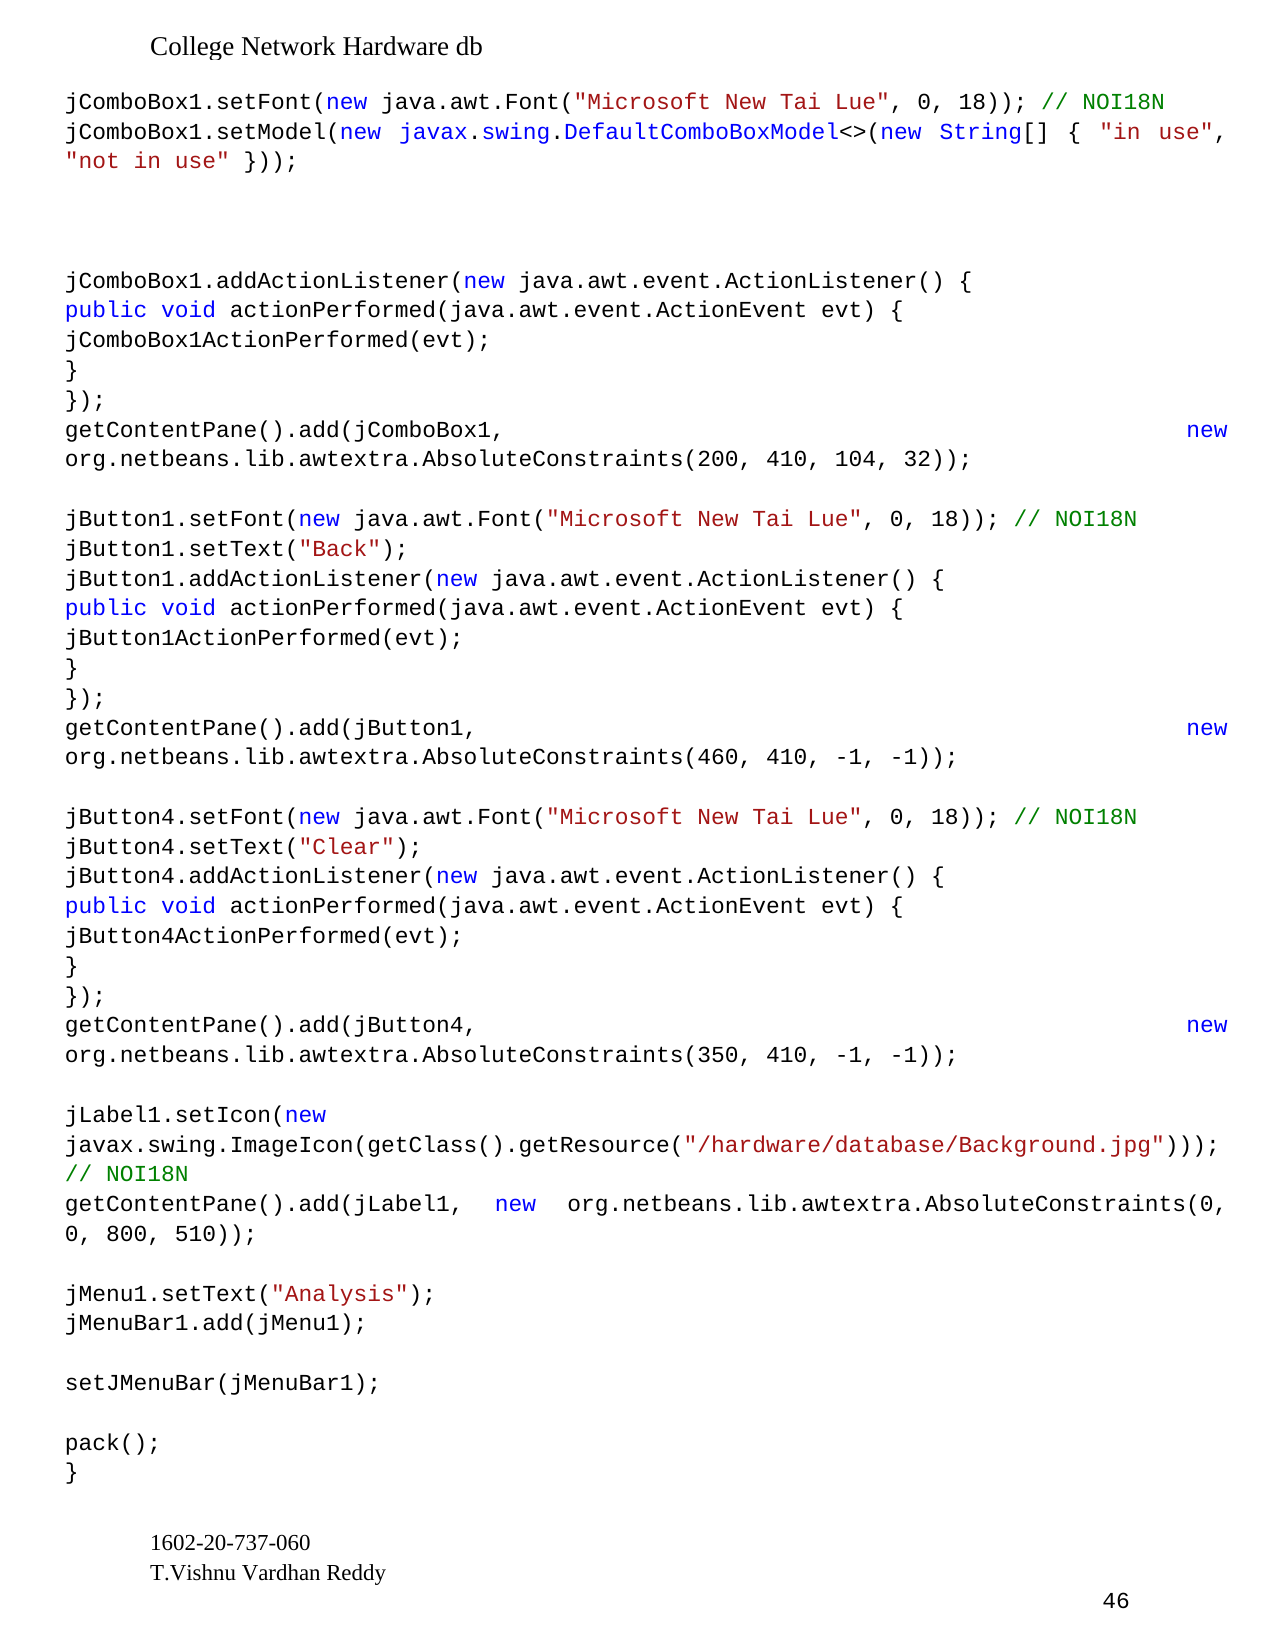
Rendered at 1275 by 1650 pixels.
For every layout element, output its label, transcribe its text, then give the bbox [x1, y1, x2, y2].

text jComboBox1.addActionListener(new java.awt.event.ActionListener() { [64, 269, 1227, 295]
text }); [64, 388, 1227, 414]
text jLabel1.setIcon(new javax.swing.ImageIcon(getClass().getResource("/hardware/database/Background.jpg"))); // NOI18N [64, 1103, 1227, 1189]
text jComboBox1.setModel(new javax.swing.DefaultComboBoxModel<>(new String[] { "in use", "not in use" })); [64, 120, 1227, 176]
text jButton1ActionPerformed(evt); [64, 626, 1227, 652]
text jButton1.setText("Back"); [64, 537, 1227, 563]
text public void actionPerformed(java.awt.event.ActionEvent evt) { [64, 597, 1227, 623]
text }); [64, 686, 1227, 712]
text getContentPane().add(jButton1, new org.netbeans.lib.awtextra.AbsoluteConstraints(460, 410, -1, -1)); [64, 716, 1227, 772]
text jComboBox1ActionPerformed(evt); [64, 328, 1227, 354]
text } [64, 358, 1227, 384]
text } [64, 954, 1227, 980]
text jButton1.setFont(new java.awt.Font("Microsoft New Tai Lue", 0, 18)); // NOI18N [64, 507, 1227, 533]
text pack(); [64, 1431, 1227, 1457]
text getContentPane().add(jLabel1, new org.netbeans.lib.awtextra.AbsoluteConstraints(0, 0, 800, 510)); [64, 1192, 1227, 1248]
text jButton1.addActionListener(new java.awt.event.ActionListener() { [64, 567, 1227, 593]
text } [64, 656, 1227, 682]
text getContentPane().add(jButton4, new org.netbeans.lib.awtextra.AbsoluteConstraints(350, 410, -1, -1)); [64, 1014, 1227, 1069]
text getContentPane().add(jComboBox1, new org.netbeans.lib.awtextra.AbsoluteConstraints(200, 410, 104, 32)); [64, 418, 1227, 474]
text jMenuBar1.add(jMenu1); [64, 1312, 1227, 1338]
text jButton4.setFont(new java.awt.Font("Microsoft New Tai Lue", 0, 18)); // NOI18N [64, 805, 1227, 831]
text jButton4ActionPerformed(evt); [64, 924, 1227, 950]
text public void actionPerformed(java.awt.event.ActionEvent evt) { [64, 894, 1227, 921]
text }); [64, 984, 1227, 1010]
text jButton4.setText("Clear"); [64, 835, 1227, 861]
text jComboBox1.setFont(new java.awt.Font("Microsoft New Tai Lue", 0, 18)); // NOI18N [64, 90, 1227, 116]
text } [64, 1461, 1227, 1487]
text jMenu1.setText("Analysis"); [64, 1282, 1227, 1308]
text public void actionPerformed(java.awt.event.ActionEvent evt) { [64, 299, 1227, 325]
text jButton4.addActionListener(new java.awt.event.ActionListener() { [64, 865, 1227, 891]
text setJMenuBar(jMenuBar1); [64, 1371, 1227, 1397]
